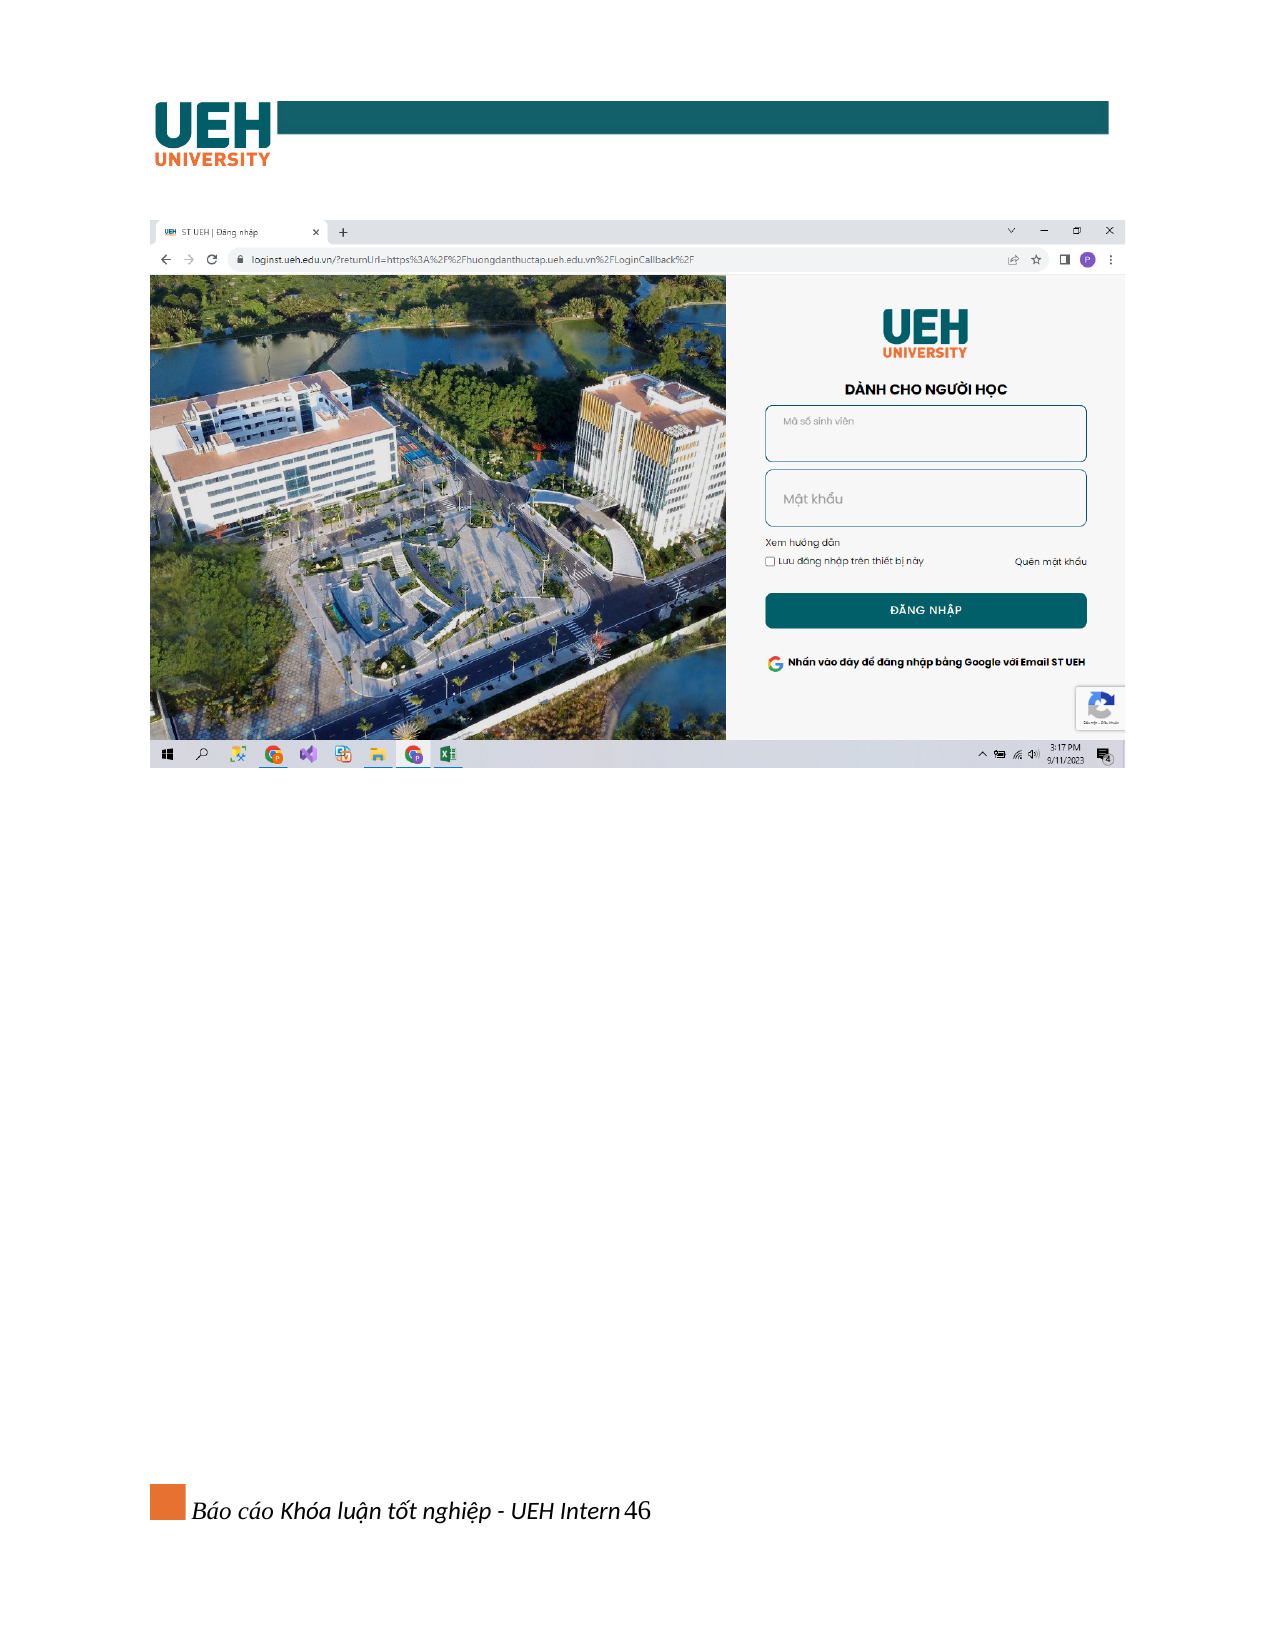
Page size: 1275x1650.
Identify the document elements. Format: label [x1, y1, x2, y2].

picture [150, 1484, 186, 1520]
picture [150, 95, 1109, 174]
picture [150, 220, 1125, 768]
